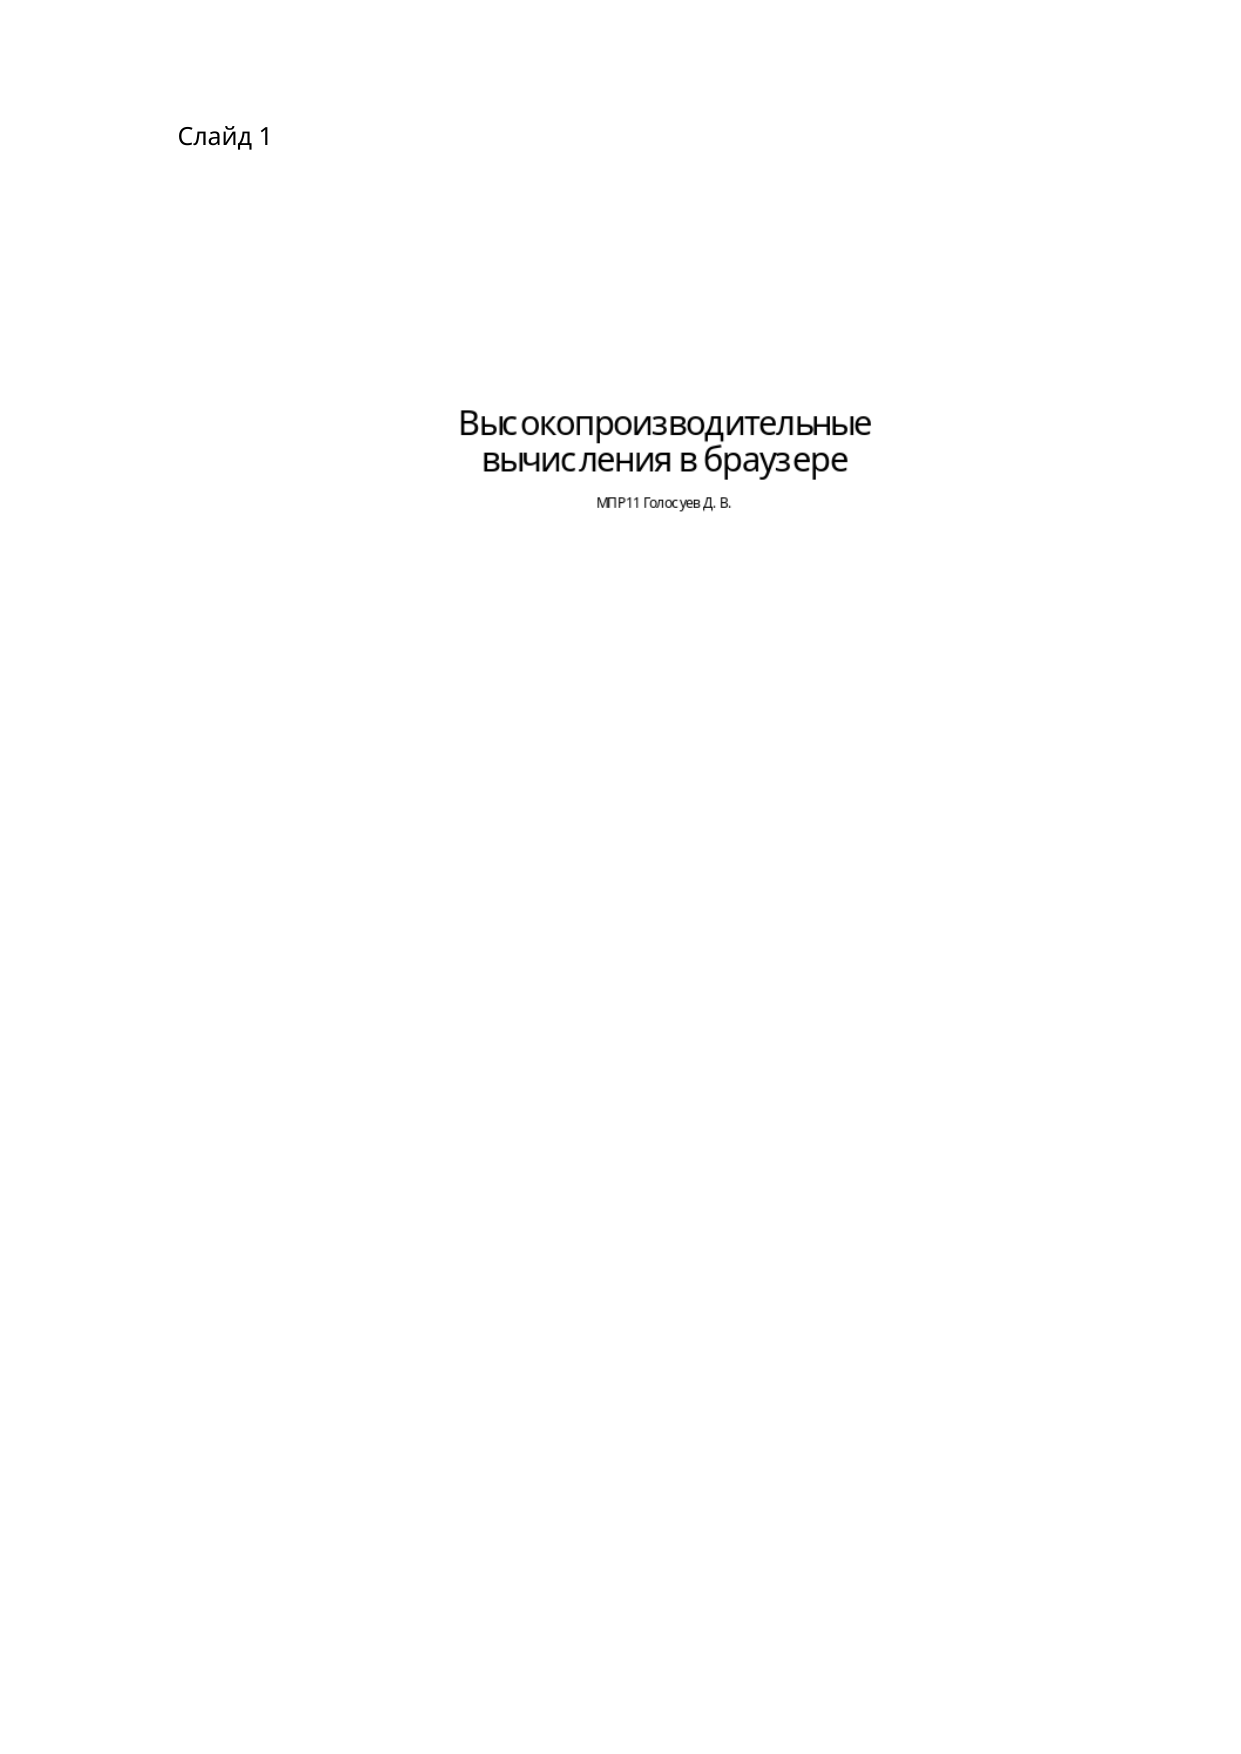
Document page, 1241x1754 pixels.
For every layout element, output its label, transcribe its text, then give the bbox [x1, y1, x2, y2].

text Слайд 1 [177, 118, 1152, 152]
